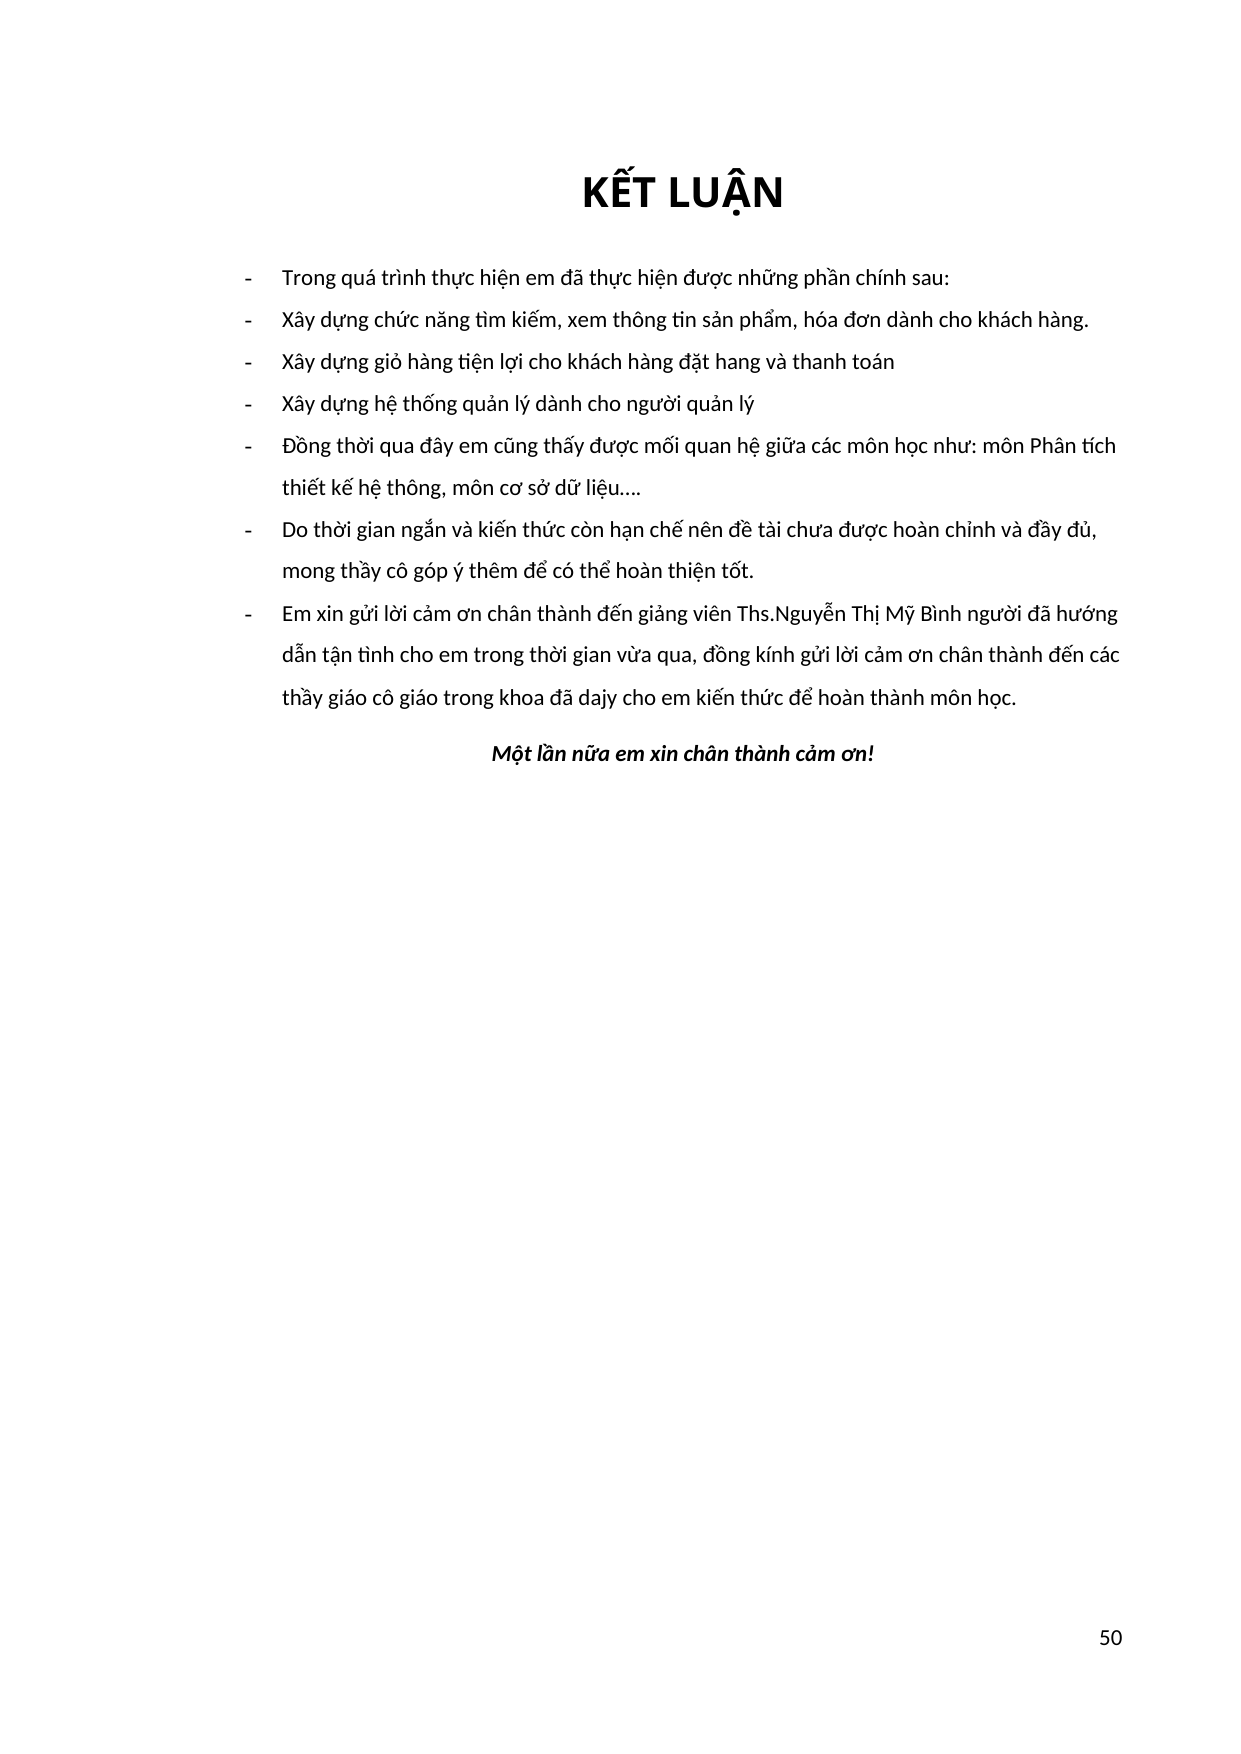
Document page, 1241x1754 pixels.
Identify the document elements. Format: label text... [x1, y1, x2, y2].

list Xây dựng chức năng tìm kiếm, xem thông tin sản phẩm, hóa đơn dành cho khách hàng. [244, 305, 1122, 333]
subtitle KẾT LUẬN [244, 163, 1122, 219]
text Một lần nữa em xin chân thành cảm ơn! [244, 739, 1122, 768]
list Xây dựng giỏ hàng tiện lợi cho khách hàng đặt hang và thanh toán [244, 347, 1122, 375]
list Xây dựng hệ thống quản lý dành cho người quản lý [244, 389, 1122, 417]
list Em xin gửi lời cảm ơn chân thành đến giảng viên Ths.Nguyễn Thị Mỹ Bình người đã hướng dẫn tận tình cho em trong thời gian vừa qua, đồng kính gửi lời cảm ơn chân thành đến các thầy giáo cô giáo trong khoa đã dajy cho em kiến thức để hoàn thành môn học. [244, 599, 1122, 711]
list Đồng thời qua đây em cũng thấy được mối quan hệ giữa các môn học như: môn Phân tích thiết kế hệ thông, môn cơ sở dữ liệu…. [244, 431, 1122, 501]
list Trong quá trình thực hiện em đã thực hiện được những phần chính sau: [244, 263, 1122, 291]
list Do thời gian ngắn và kiến thức còn hạn chế nên đề tài chưa được hoàn chỉnh và đầy đủ, mong thầy cô góp ý thêm để có thể hoàn thiện tốt. [244, 515, 1122, 585]
